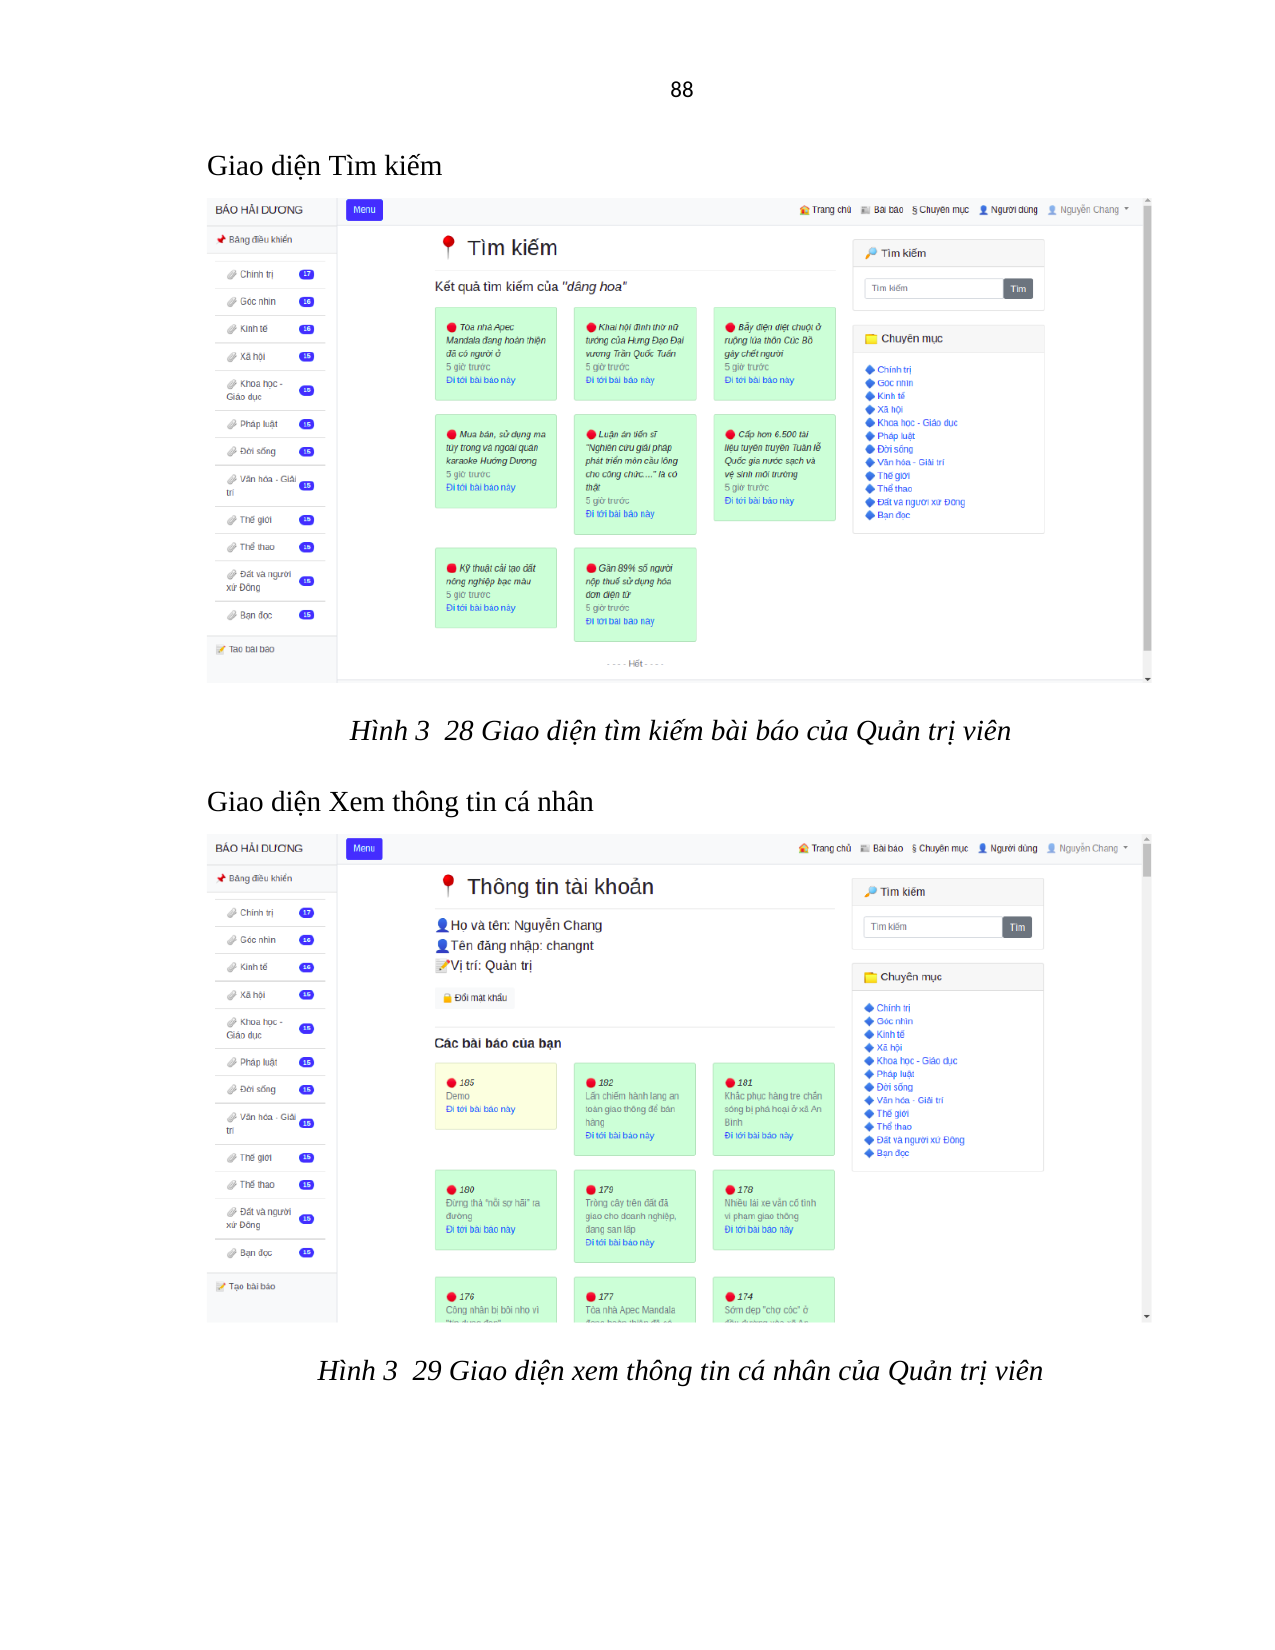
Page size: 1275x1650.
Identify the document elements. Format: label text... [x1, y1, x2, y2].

subtitle Giao diện Tìm kiếm [207, 148, 1157, 181]
subtitle Giao diện Xem thông tin cá nhân [207, 784, 1157, 817]
text Hình 3 28 Giao diện tìm kiếm bài báo của Quản trị viên [207, 713, 1157, 746]
text Hình 3 29 Giao diện xem thông tin cá nhân của Quản trị viên [207, 1353, 1157, 1387]
picture [206, 834, 1152, 1323]
picture [206, 198, 1152, 683]
